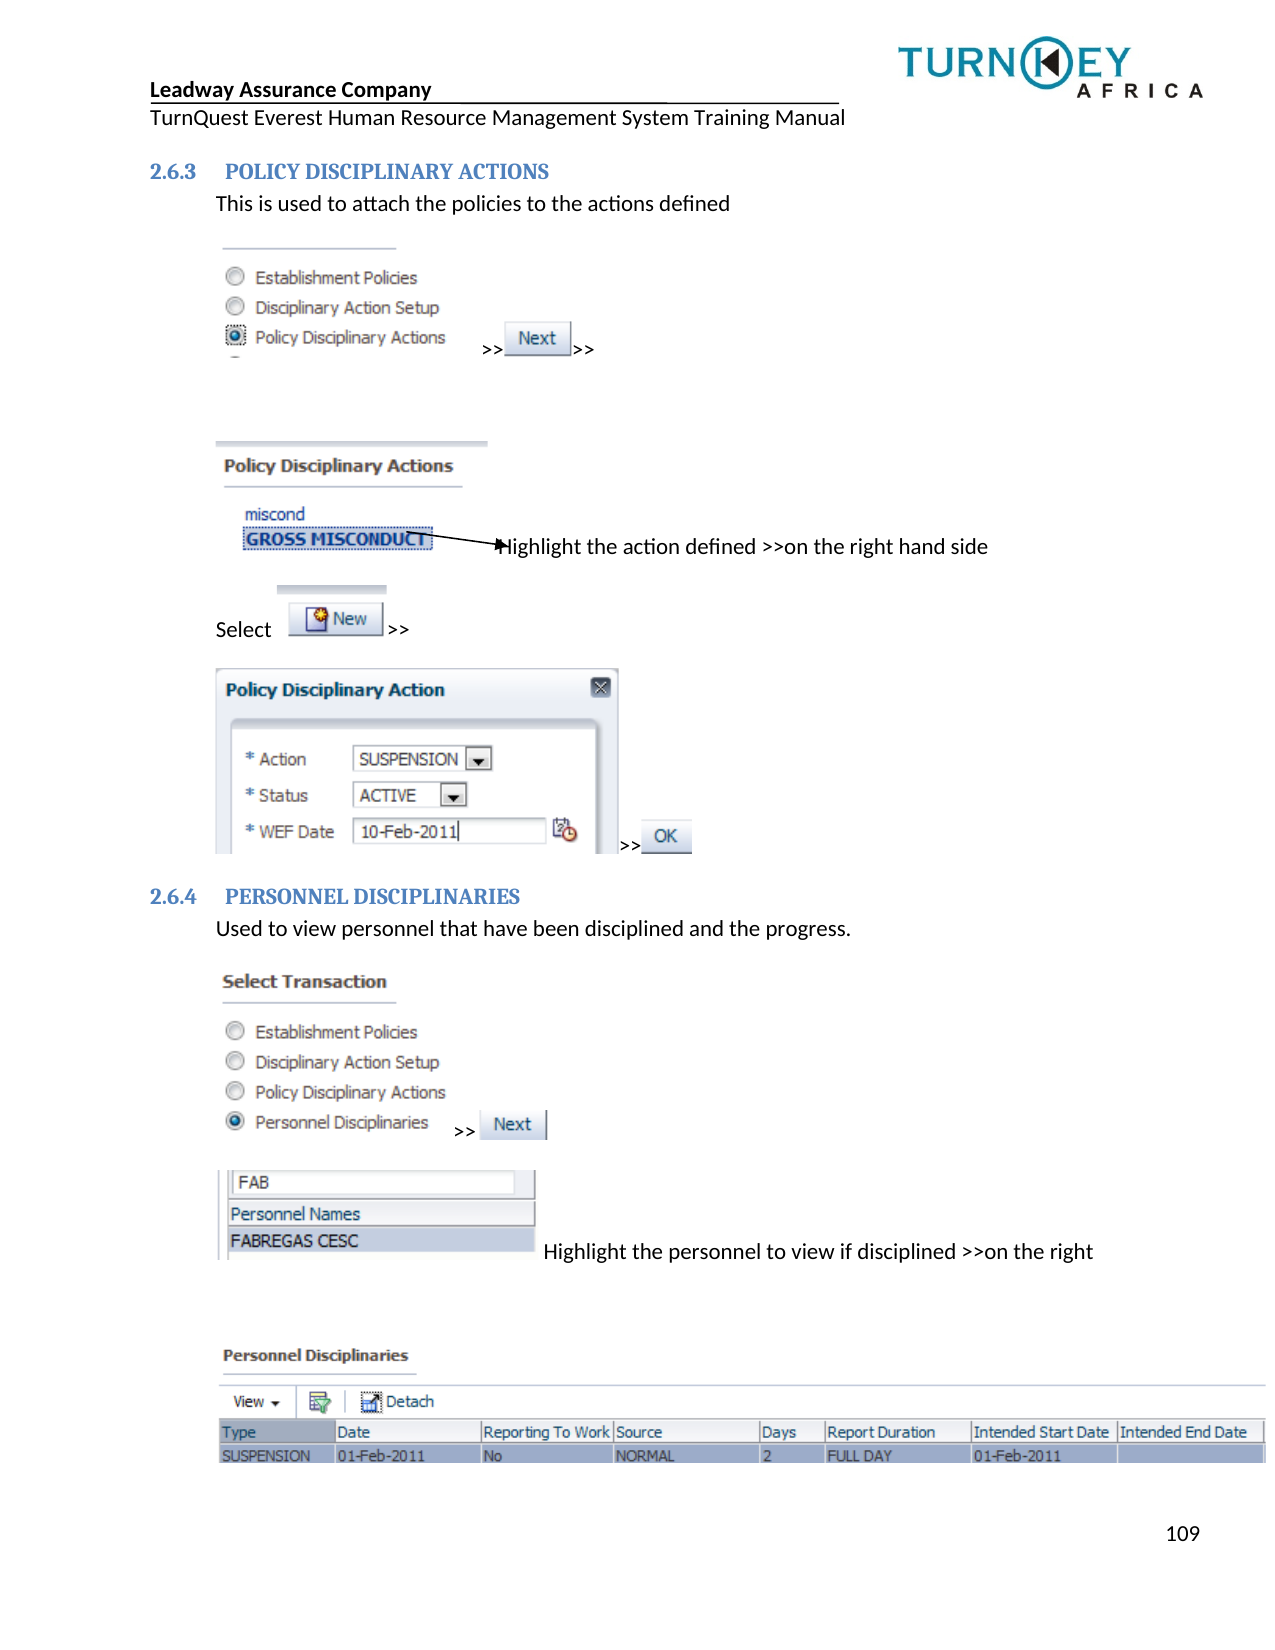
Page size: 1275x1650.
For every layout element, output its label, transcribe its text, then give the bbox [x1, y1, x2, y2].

text Used to view personnel that have been disciplined and the progress. [216, 914, 1200, 942]
picture [503, 320, 572, 358]
picture [215, 441, 488, 555]
picture [475, 1110, 549, 1140]
picture [215, 967, 453, 1140]
picture [898, 36, 1203, 98]
text >> [216, 967, 1200, 1146]
subtitle 2.6.4 PERSONNEL DISCIPLINARIES [150, 884, 1200, 910]
picture [215, 1170, 539, 1260]
text This is used to attach the policies to the actions defined [216, 189, 1200, 217]
picture [215, 242, 481, 358]
text Select >> [216, 585, 1200, 643]
picture [215, 1343, 1266, 1463]
picture [276, 585, 387, 638]
subtitle 2.6.3 POLICY DISCIPLINARY ACTIONS [150, 159, 1200, 185]
picture [215, 668, 619, 854]
picture [641, 818, 692, 854]
